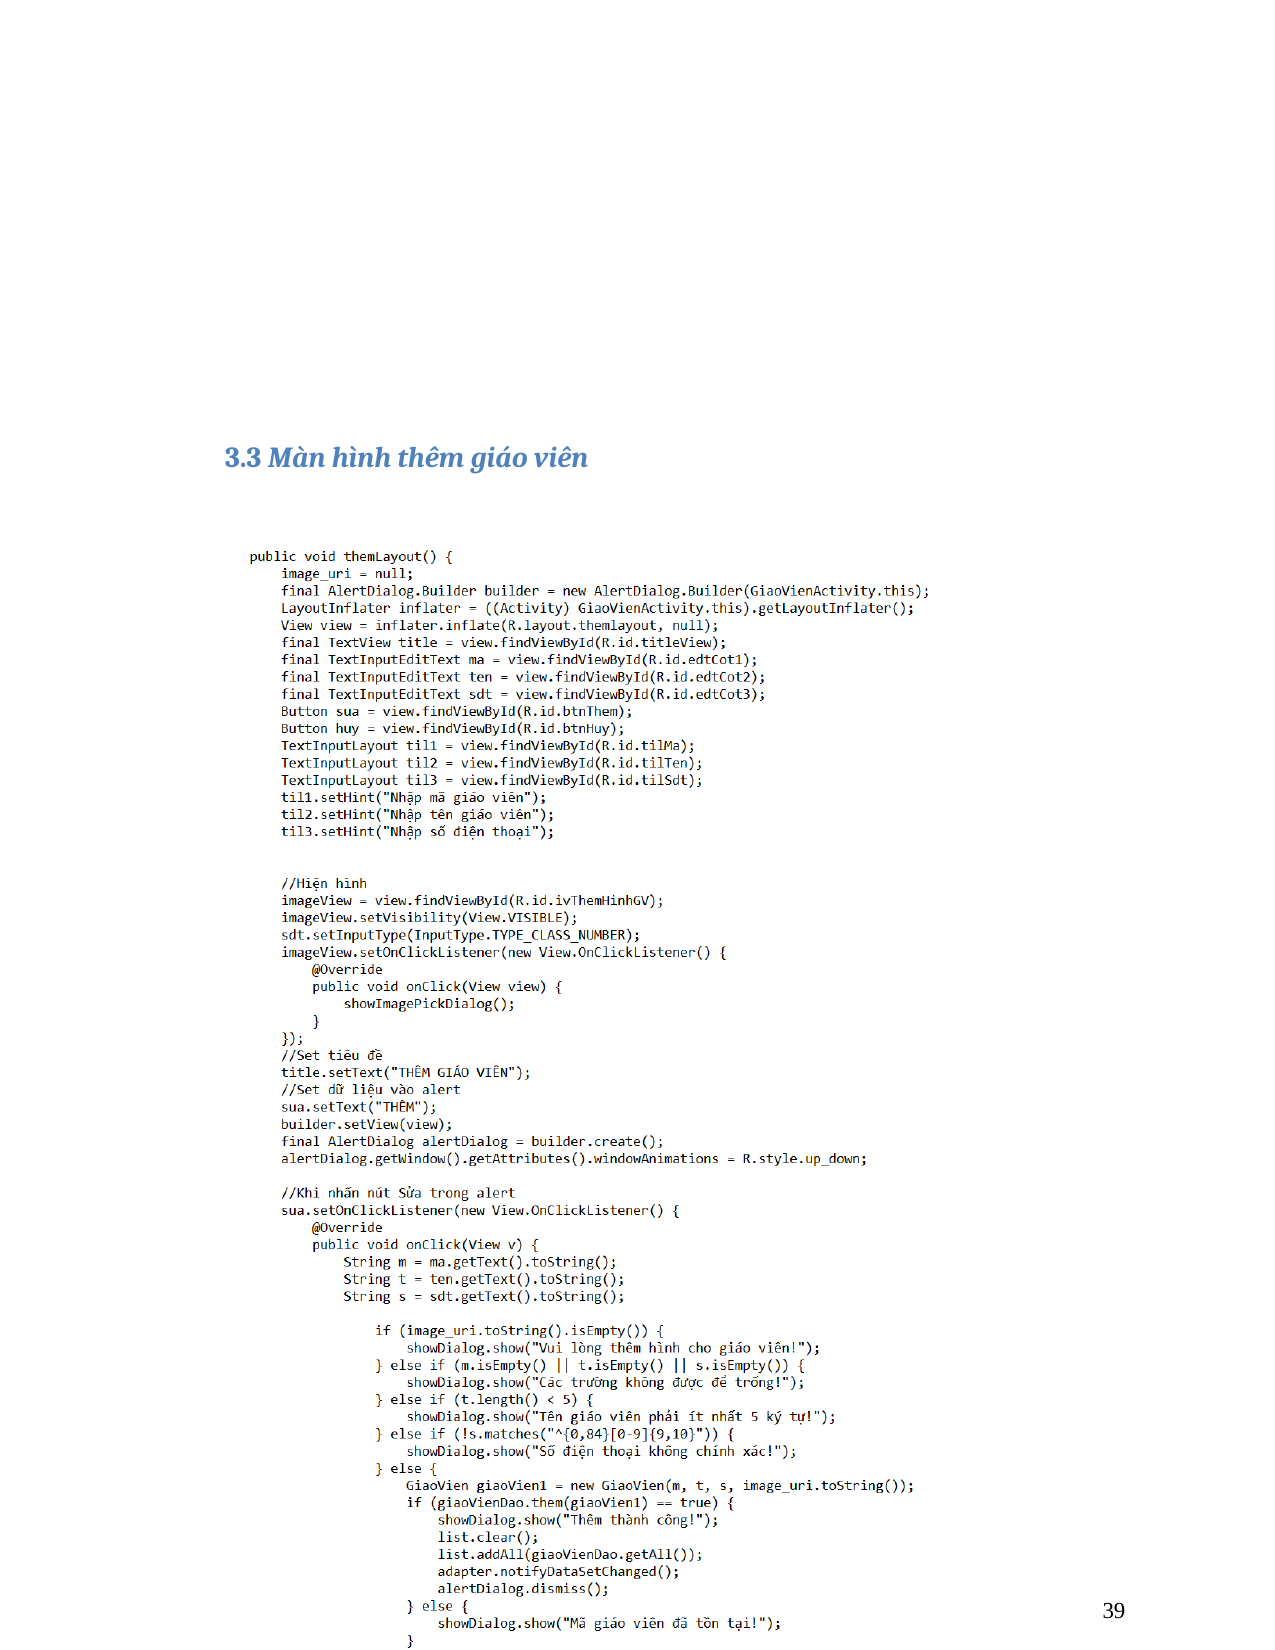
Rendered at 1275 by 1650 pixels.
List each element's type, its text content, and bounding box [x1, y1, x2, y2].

subtitle 3.3 Màn hình thêm giáo viên [150, 441, 1125, 475]
picture [218, 527, 1092, 1650]
